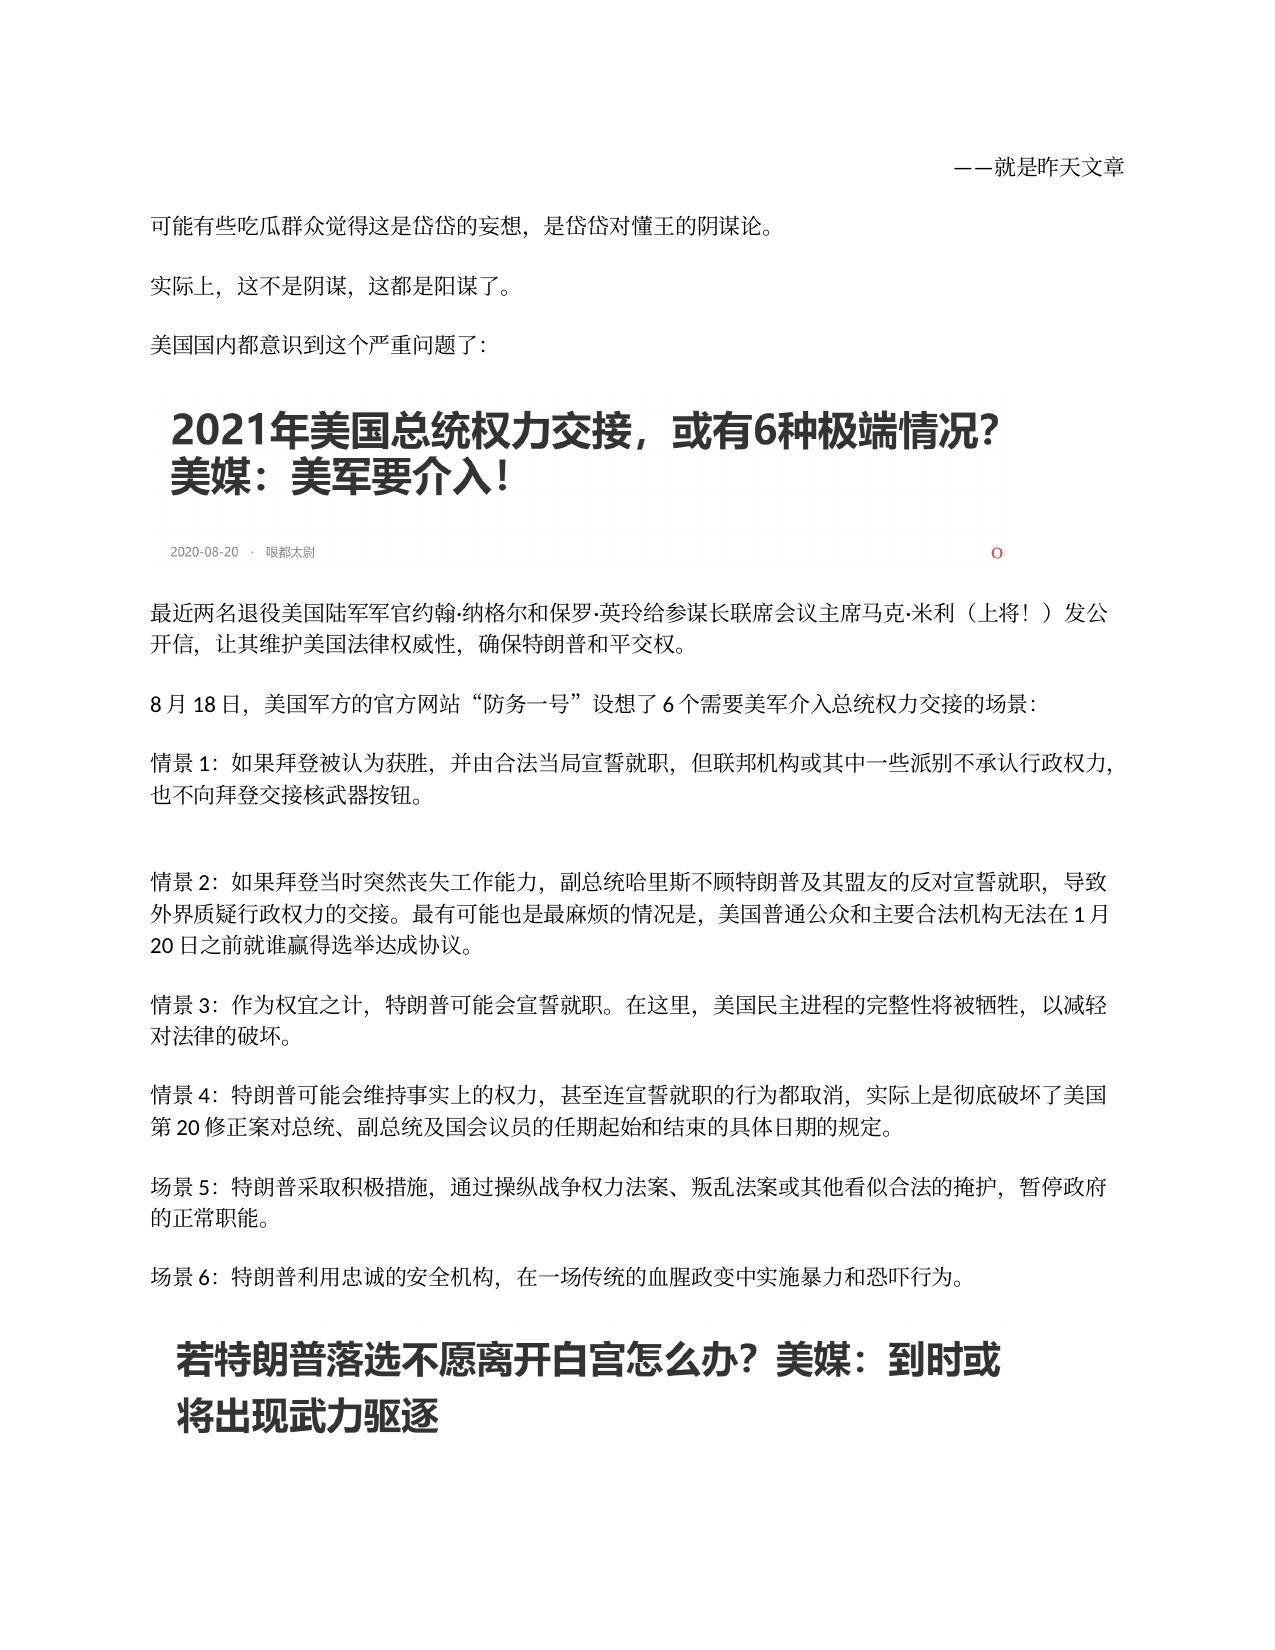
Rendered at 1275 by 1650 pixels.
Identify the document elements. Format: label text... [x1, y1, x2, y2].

text 实际上，这不是阴谋，这都是阳谋了。 [150, 269, 1125, 300]
text 美国国内都意识到这个严重问题了： [150, 328, 1125, 360]
text 场景5：特朗普采取积极措施，通过操纵战争权力法案、叛乱法案或其他看似合法的掩护，暂停政府的正常职能。 [150, 1170, 1125, 1233]
text 最近两名退役美国陆军军官约翰·纳格尔和保罗·英玲给参谋长联席会议主席马克·米利（上将！）发公开信，让其维护美国法律权威性，确保特朗普和平交权。 [150, 596, 1125, 659]
text 场景6：特朗普利用忠诚的安全机构，在一场传统的血腥政变中实施暴力和恐吓行为。 [150, 1261, 1125, 1292]
text 8月18日，美国军方的官方网站“防务一号”设想了6个需要美军介入总统权力交接的场景： [150, 687, 1125, 718]
text 情景2：如果拜登当时突然丧失工作能力，副总统哈里斯不顾特朗普及其盟友的反对宣誓就职，导致外界质疑行政权力的交接。最有可能也是最麻烦的情况是，美国普通公众和主要合法机构无法在1月20日之前就谁赢得选举达成协议。 [150, 865, 1125, 960]
text 情景4：特朗普可能会维持事实上的权力，甚至连宣誓就职的行为都取消，实际上是彻底破坏了美国第20修正案对总统、副总统及国会议员的任期起始和结束的具体日期的规定。 [150, 1079, 1125, 1142]
text 情景3：作为权宜之计，特朗普可能会宣誓就职。在这里，美国民主进程的完整性将被牺牲，以减轻对法律的破坏。 [150, 988, 1125, 1051]
text 情景1：如果拜登被认为获胜，并由合法当局宣誓就职，但联邦机构或其中一些派别不承认行政权力，也不向拜登交接核武器按钮。 [150, 746, 1125, 809]
text 可能有些吃瓜群众觉得这是岱岱的妄想，是岱岱对懂王的阴谋论。 [150, 209, 1125, 241]
text ——就是昨天文章 [150, 150, 1125, 181]
picture [150, 387, 1014, 568]
picture [150, 1320, 1014, 1457]
